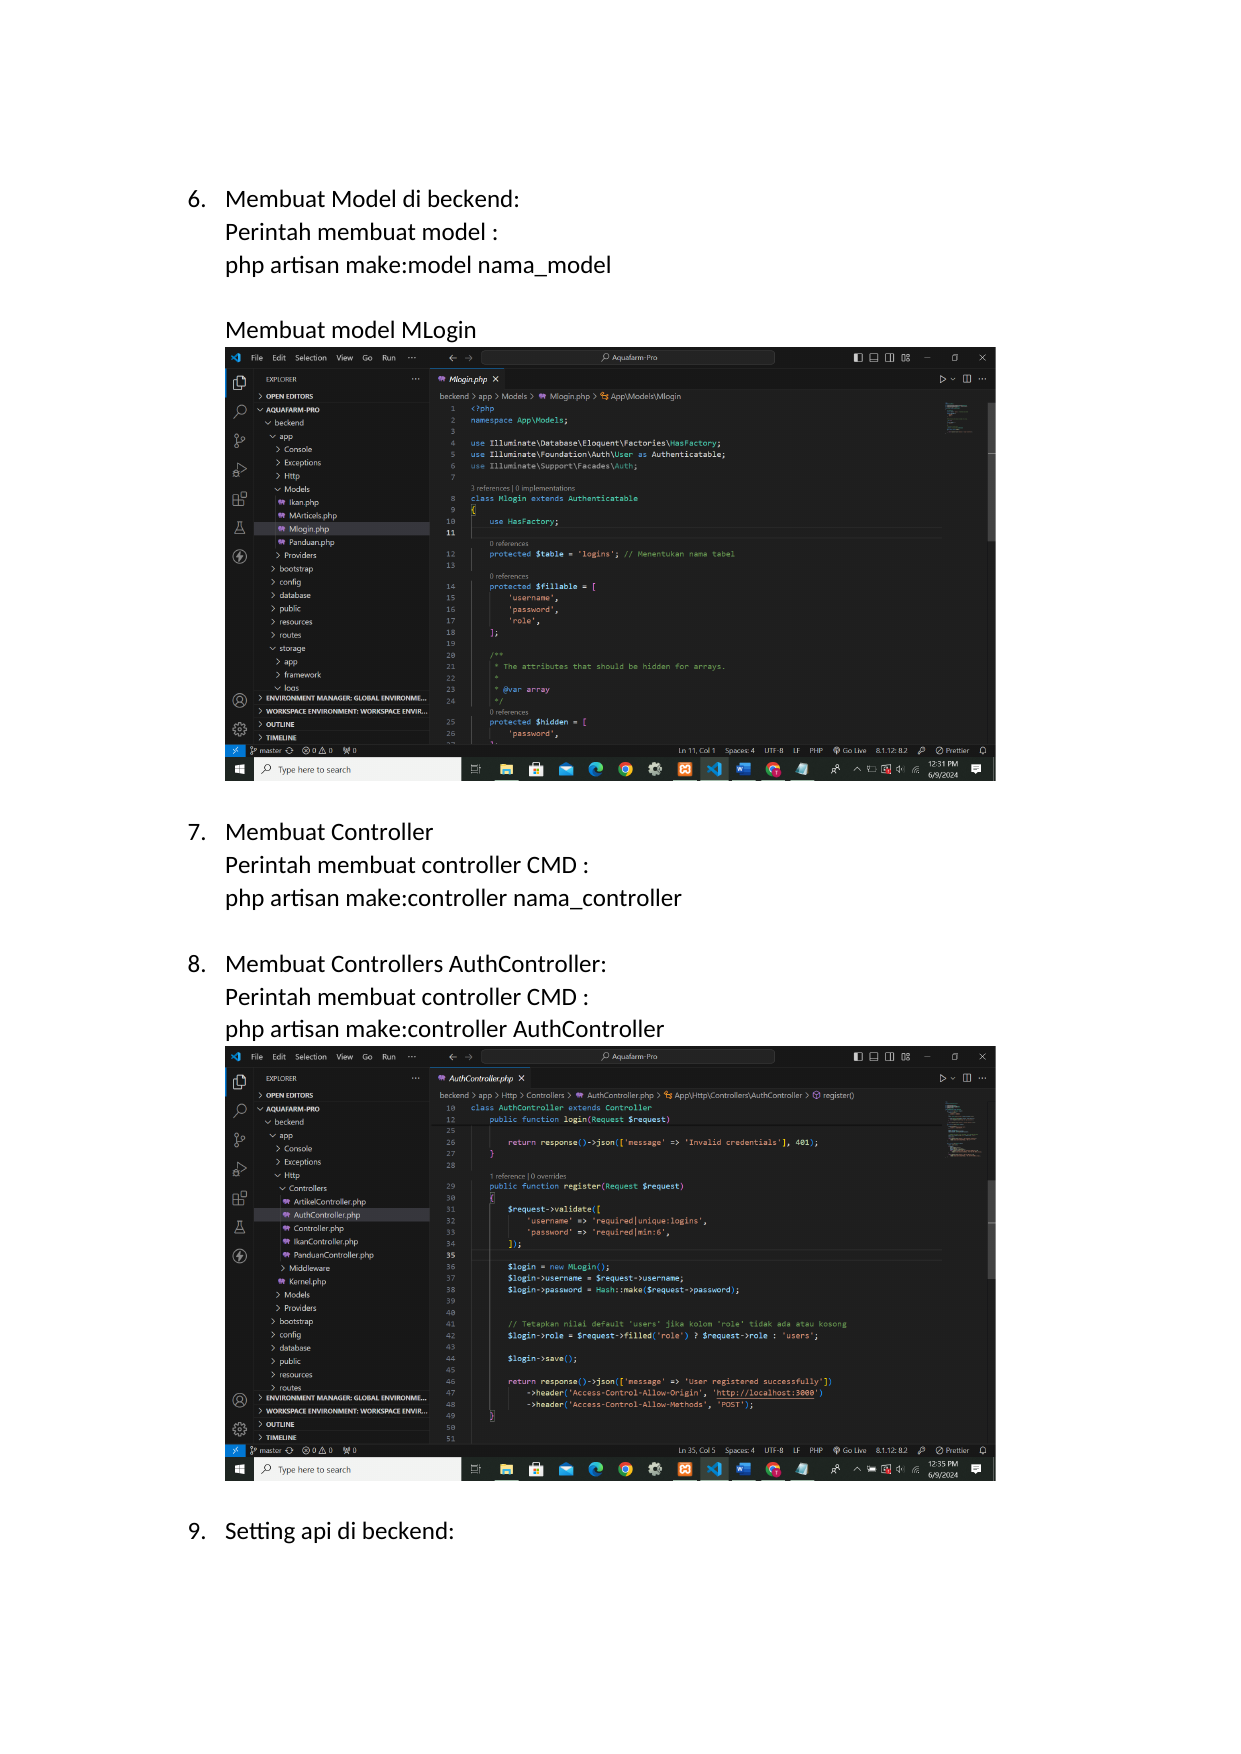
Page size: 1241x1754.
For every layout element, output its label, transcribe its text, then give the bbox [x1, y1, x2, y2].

list Perintah membuat controller CMD : [225, 849, 1090, 879]
list Membuat model MLogin [225, 314, 1090, 345]
list Perintah membuat controller CMD : [225, 981, 1090, 1011]
list php artisan make:controller AuthController [225, 1014, 1090, 1044]
list Setting api di beckend: [187, 1515, 1090, 1546]
list php artisan make:model nama_model [225, 249, 1090, 279]
list Perintah membuat model : [225, 216, 1090, 246]
picture [225, 1046, 996, 1481]
list php artisan make:controller nama_controller [225, 882, 1090, 912]
picture [225, 347, 996, 781]
list Membuat Model di beckend: [187, 183, 1090, 213]
list Membuat Controller [187, 816, 1090, 847]
list Membuat Controllers AuthController: [187, 948, 1090, 978]
